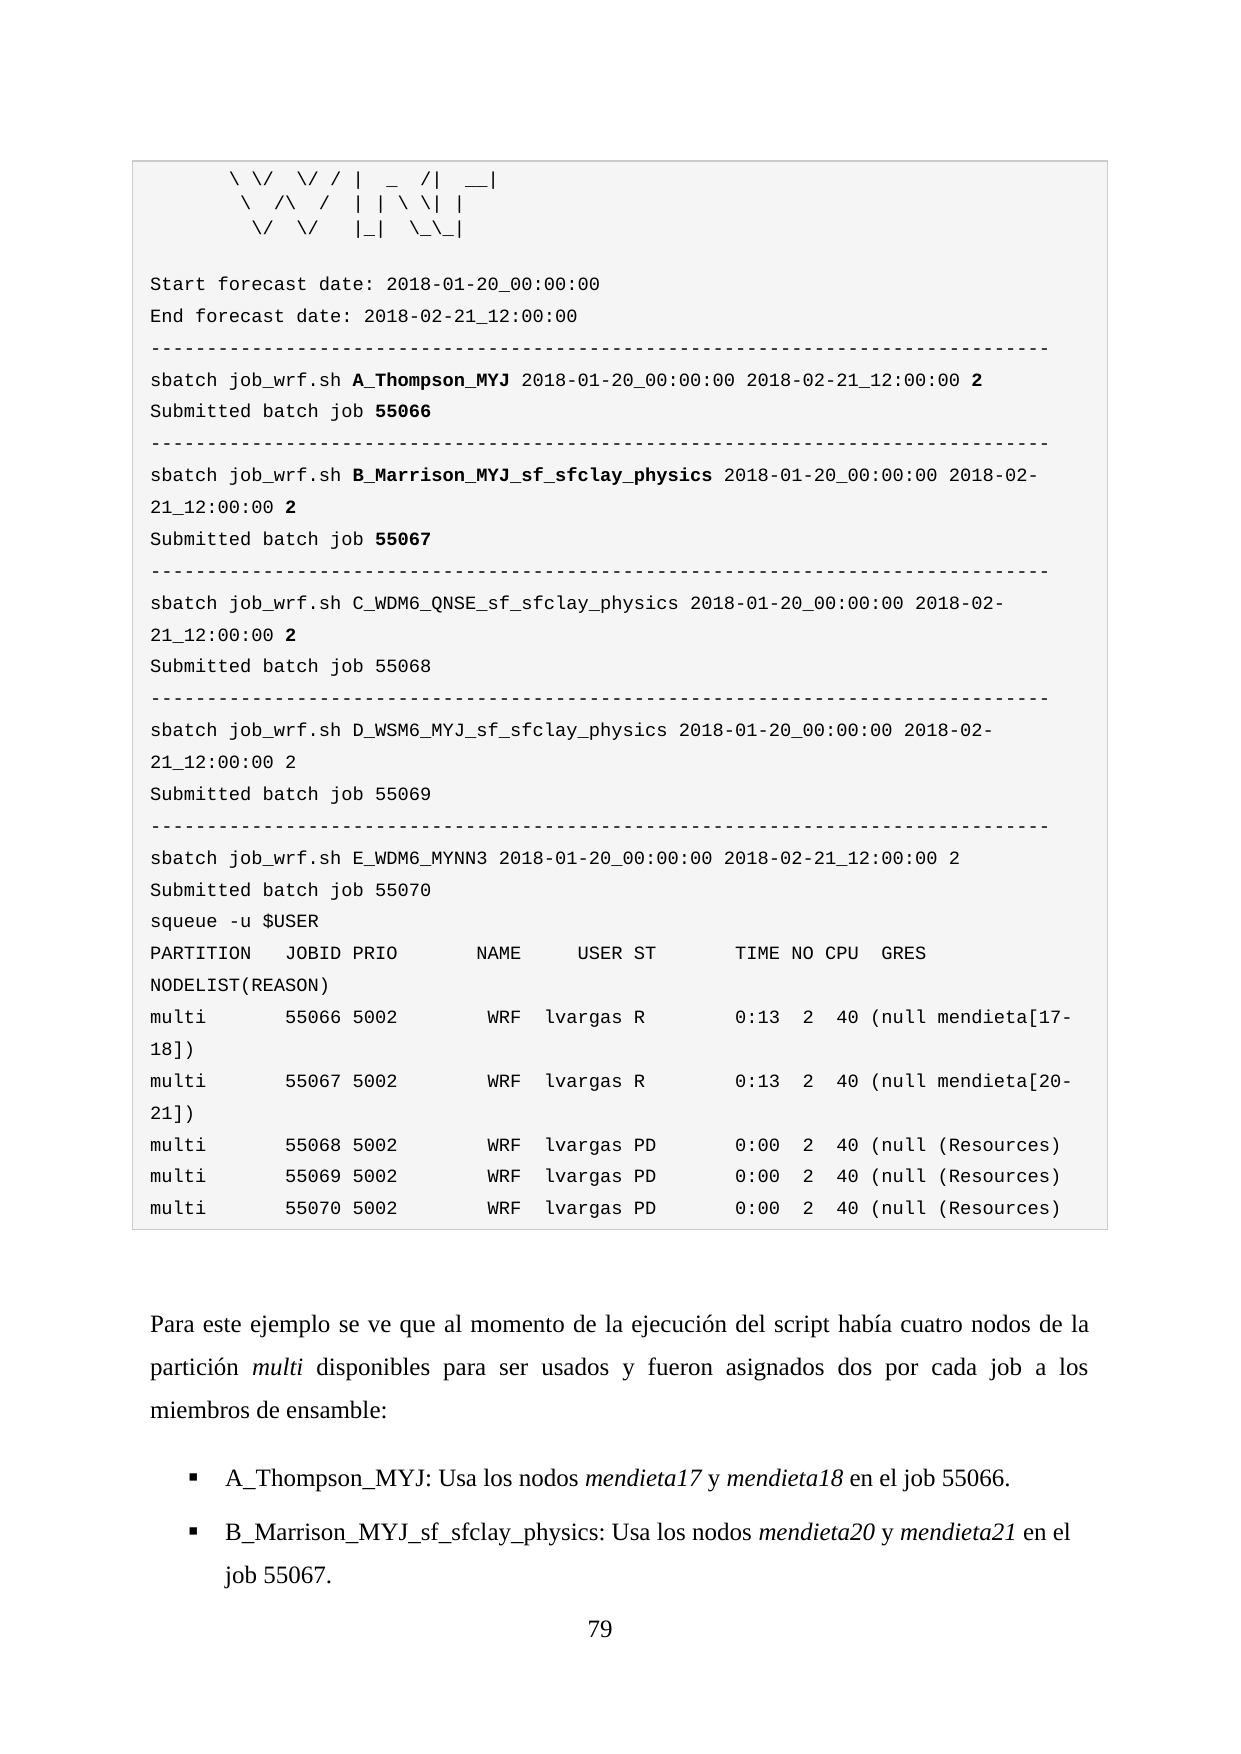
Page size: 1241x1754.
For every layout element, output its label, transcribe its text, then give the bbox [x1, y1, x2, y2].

text \ \/ \/ / | _ /| __| [133, 162, 1107, 184]
list A_Thompson_MYJ: Usa los nodos mendieta17 y mendieta18 en el job 55066. [187, 1463, 1090, 1492]
text sbatch job_wrf.sh B_Marrison_MYJ_sf_sfclay_physics 2018-01-20_00:00:00 2018-02-21_12:00:00 2 [133, 456, 1107, 519]
text Para este ejemplo se ve que al momento de la ejecución del script había cuatro nodos de la partición multi disponibles para ser usados y fueron asignados dos por cada job a los miembros de ensamble: [150, 1309, 1090, 1424]
text -------------------------------------------------------------------------------- [133, 807, 1107, 838]
text -------------------------------------------------------------------------------- [133, 329, 1107, 360]
text sbatch job_wrf.sh A_Thompson_MYJ 2018-01-20_00:00:00 2018-02-21_12:00:00 2 [133, 361, 1107, 392]
text \ /\ / | | \ \| | [133, 184, 1107, 209]
text \/ \/ |_| \_\_| [133, 209, 1107, 233]
text PARTITION JOBID PRIO NAME USER ST TIME NO CPU GRES NODELIST(REASON) [133, 934, 1107, 997]
text End forecast date: 2018-02-21_12:00:00 [133, 297, 1107, 328]
text multi 55067 5002 WRF lvargas R 0:13 2 40 (null mendieta[20-21]) [133, 1062, 1107, 1125]
text multi 55070 5002 WRF lvargas PD 0:00 2 40 (null (Resources) [133, 1189, 1107, 1229]
text Submitted batch job 55066 [133, 392, 1107, 423]
text Submitted batch job 55069 [133, 775, 1107, 806]
text sbatch job_wrf.sh D_WSM6_MYJ_sf_sfclay_physics 2018-01-20_00:00:00 2018-02-21_12:00:00 2 [133, 711, 1107, 774]
text -------------------------------------------------------------------------------- [133, 424, 1107, 455]
text multi 55069 5002 WRF lvargas PD 0:00 2 40 (null (Resources) [133, 1157, 1107, 1188]
list B_Marrison_MYJ_sf_sfclay_physics: Usa los nodos mendieta20 y mendieta21 en el job 55067. [187, 1517, 1090, 1589]
text multi 55068 5002 WRF lvargas PD 0:00 2 40 (null (Resources) [133, 1126, 1107, 1157]
text -------------------------------------------------------------------------------- [133, 679, 1107, 710]
text sbatch job_wrf.sh C_WDM6_QNSE_sf_sfclay_physics 2018-01-20_00:00:00 2018-02-21_12:00:00 2 [133, 584, 1107, 647]
text squeue -u $USER [133, 902, 1107, 933]
text sbatch job_wrf.sh E_WDM6_MYNN3 2018-01-20_00:00:00 2018-02-21_12:00:00 2 [133, 839, 1107, 870]
text Submitted batch job 55070 [133, 871, 1107, 902]
text Submitted batch job 55068 [133, 647, 1107, 678]
text Submitted batch job 55067 [133, 520, 1107, 551]
text -------------------------------------------------------------------------------- [133, 552, 1107, 583]
text multi 55066 5002 WRF lvargas R 0:13 2 40 (null mendieta[17-18]) [133, 998, 1107, 1061]
text Start forecast date: 2018-01-20_00:00:00 [133, 265, 1107, 296]
